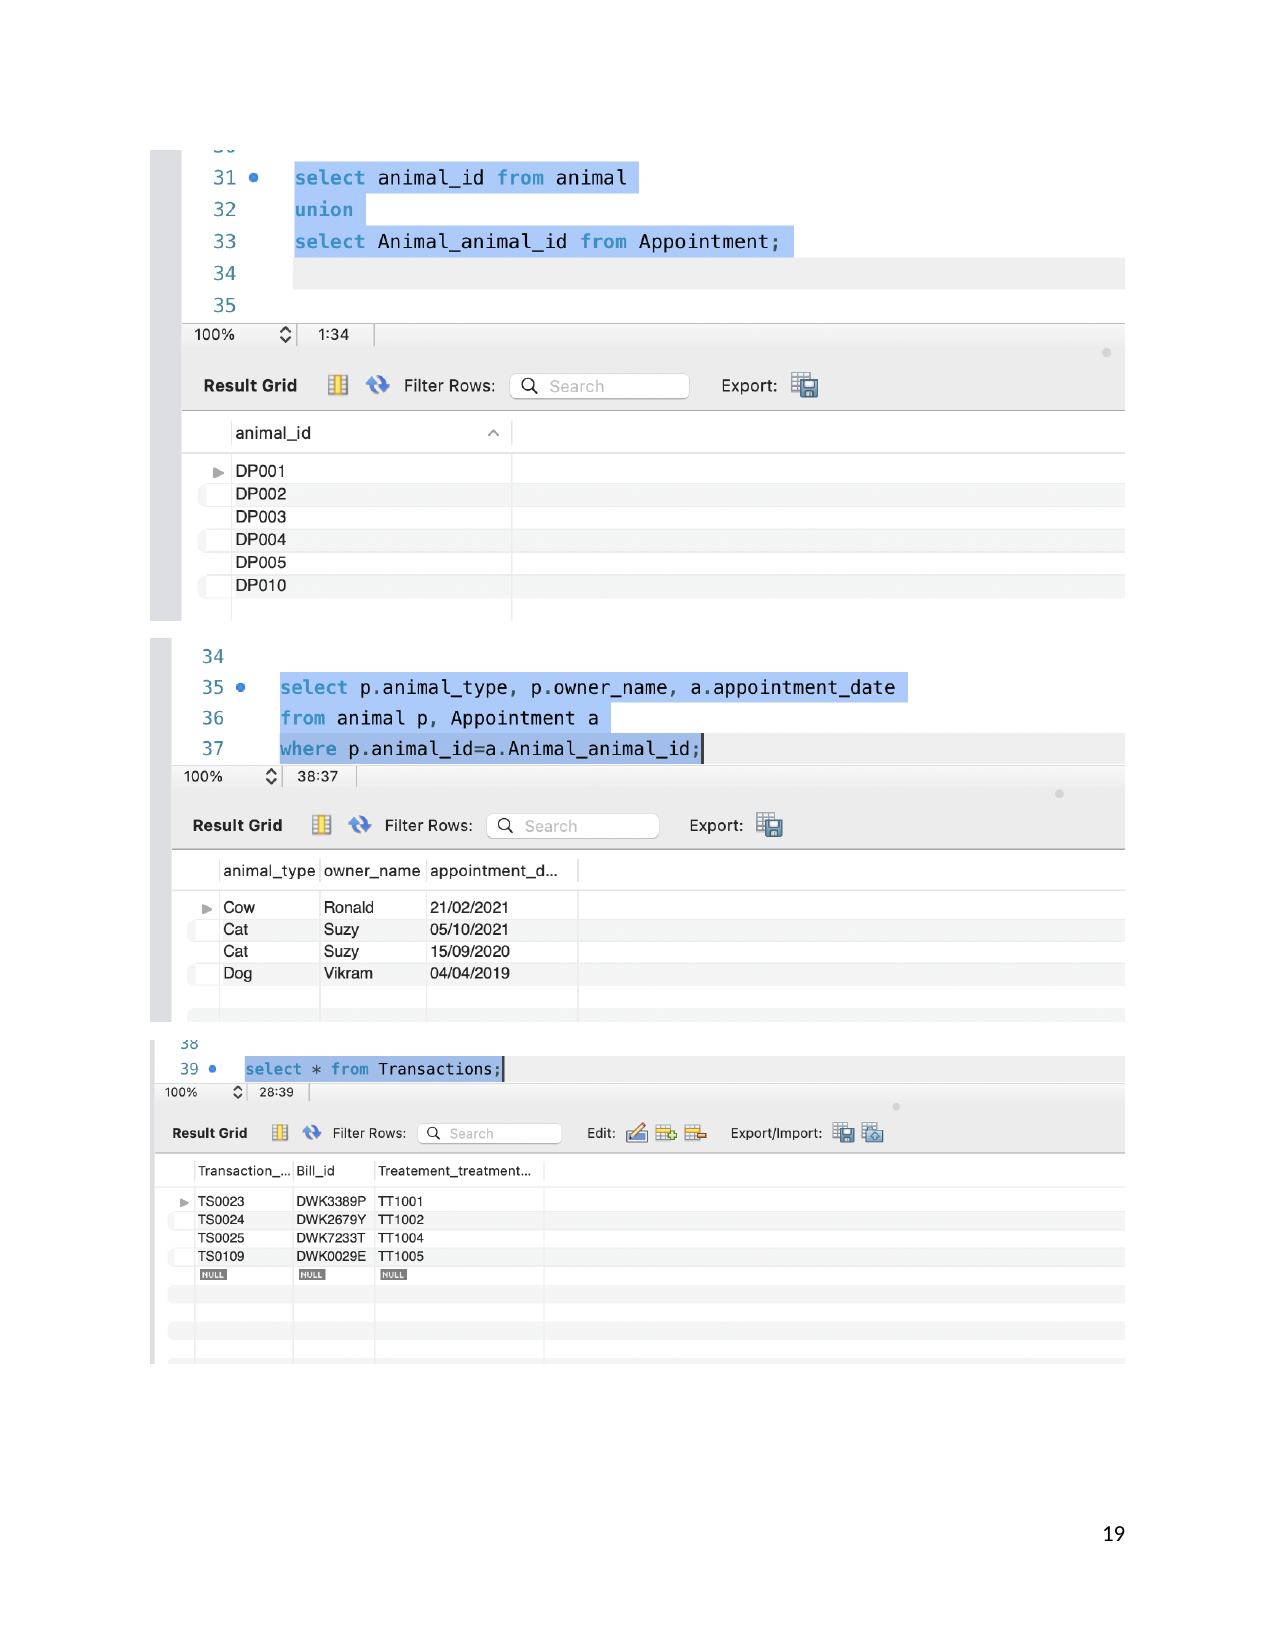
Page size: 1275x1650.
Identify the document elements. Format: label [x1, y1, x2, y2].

picture [150, 1040, 1125, 1364]
picture [150, 638, 1125, 1022]
picture [150, 150, 1125, 621]
